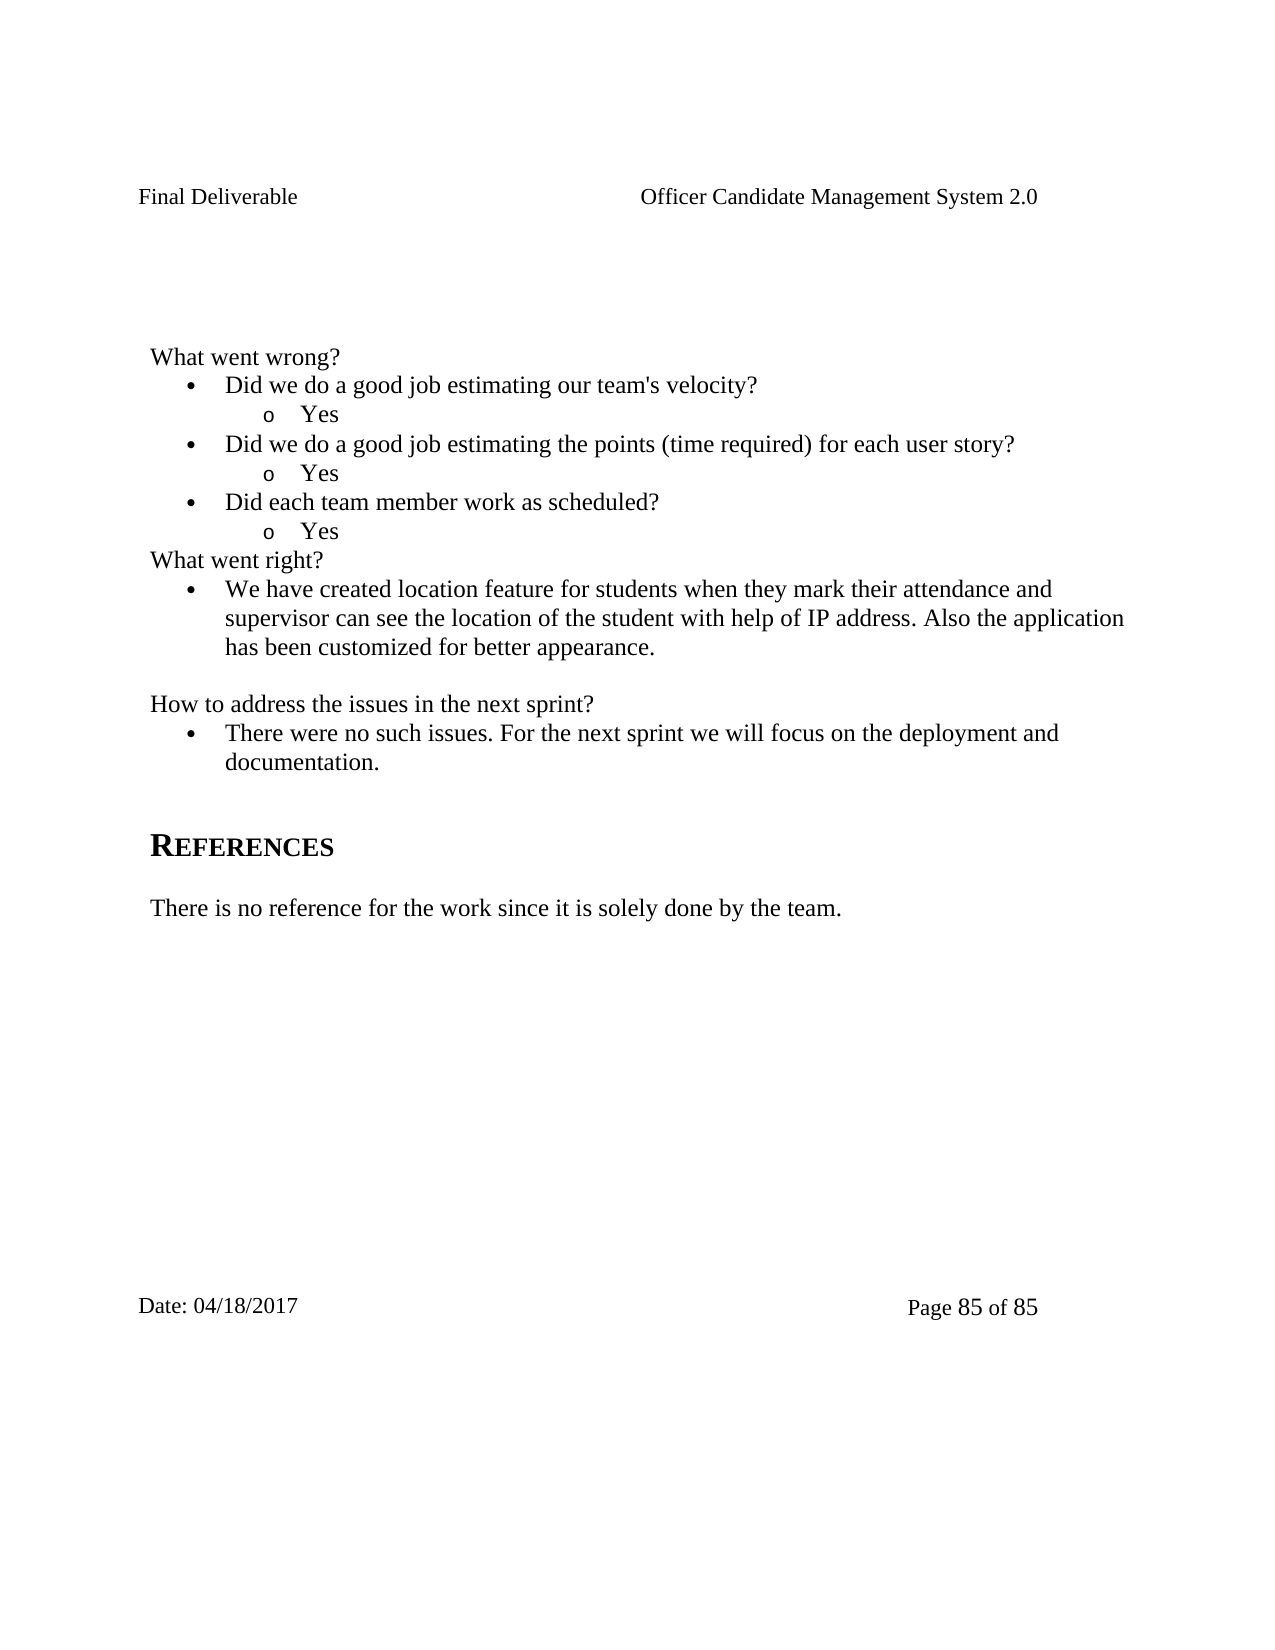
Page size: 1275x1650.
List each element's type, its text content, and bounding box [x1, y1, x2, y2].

list There were no such issues. For the next sprint we will focus on the deployment and documentation. [187, 718, 1125, 776]
list Yes [262, 399, 1125, 429]
list Did we do a good job estimating the points (time required) for each user story? [187, 429, 1125, 458]
list Yes [262, 516, 1125, 546]
text There is no reference for the work since it is solely done by the team. [150, 893, 1125, 921]
text What went wrong? [150, 342, 1125, 371]
list Yes [262, 458, 1125, 487]
list Did we do a good job estimating our team's velocity? [187, 371, 1125, 399]
subtitle References [150, 826, 1125, 864]
list We have created location feature for students when they mark their attendance and supervisor can see the location of the student with help of IP address. Also the application has been customized for better appearance. [187, 574, 1125, 661]
list Did each team member work as scheduled? [187, 487, 1125, 516]
text How to address the issues in the next sprint? [150, 689, 1125, 718]
text What went right? [150, 546, 1125, 574]
